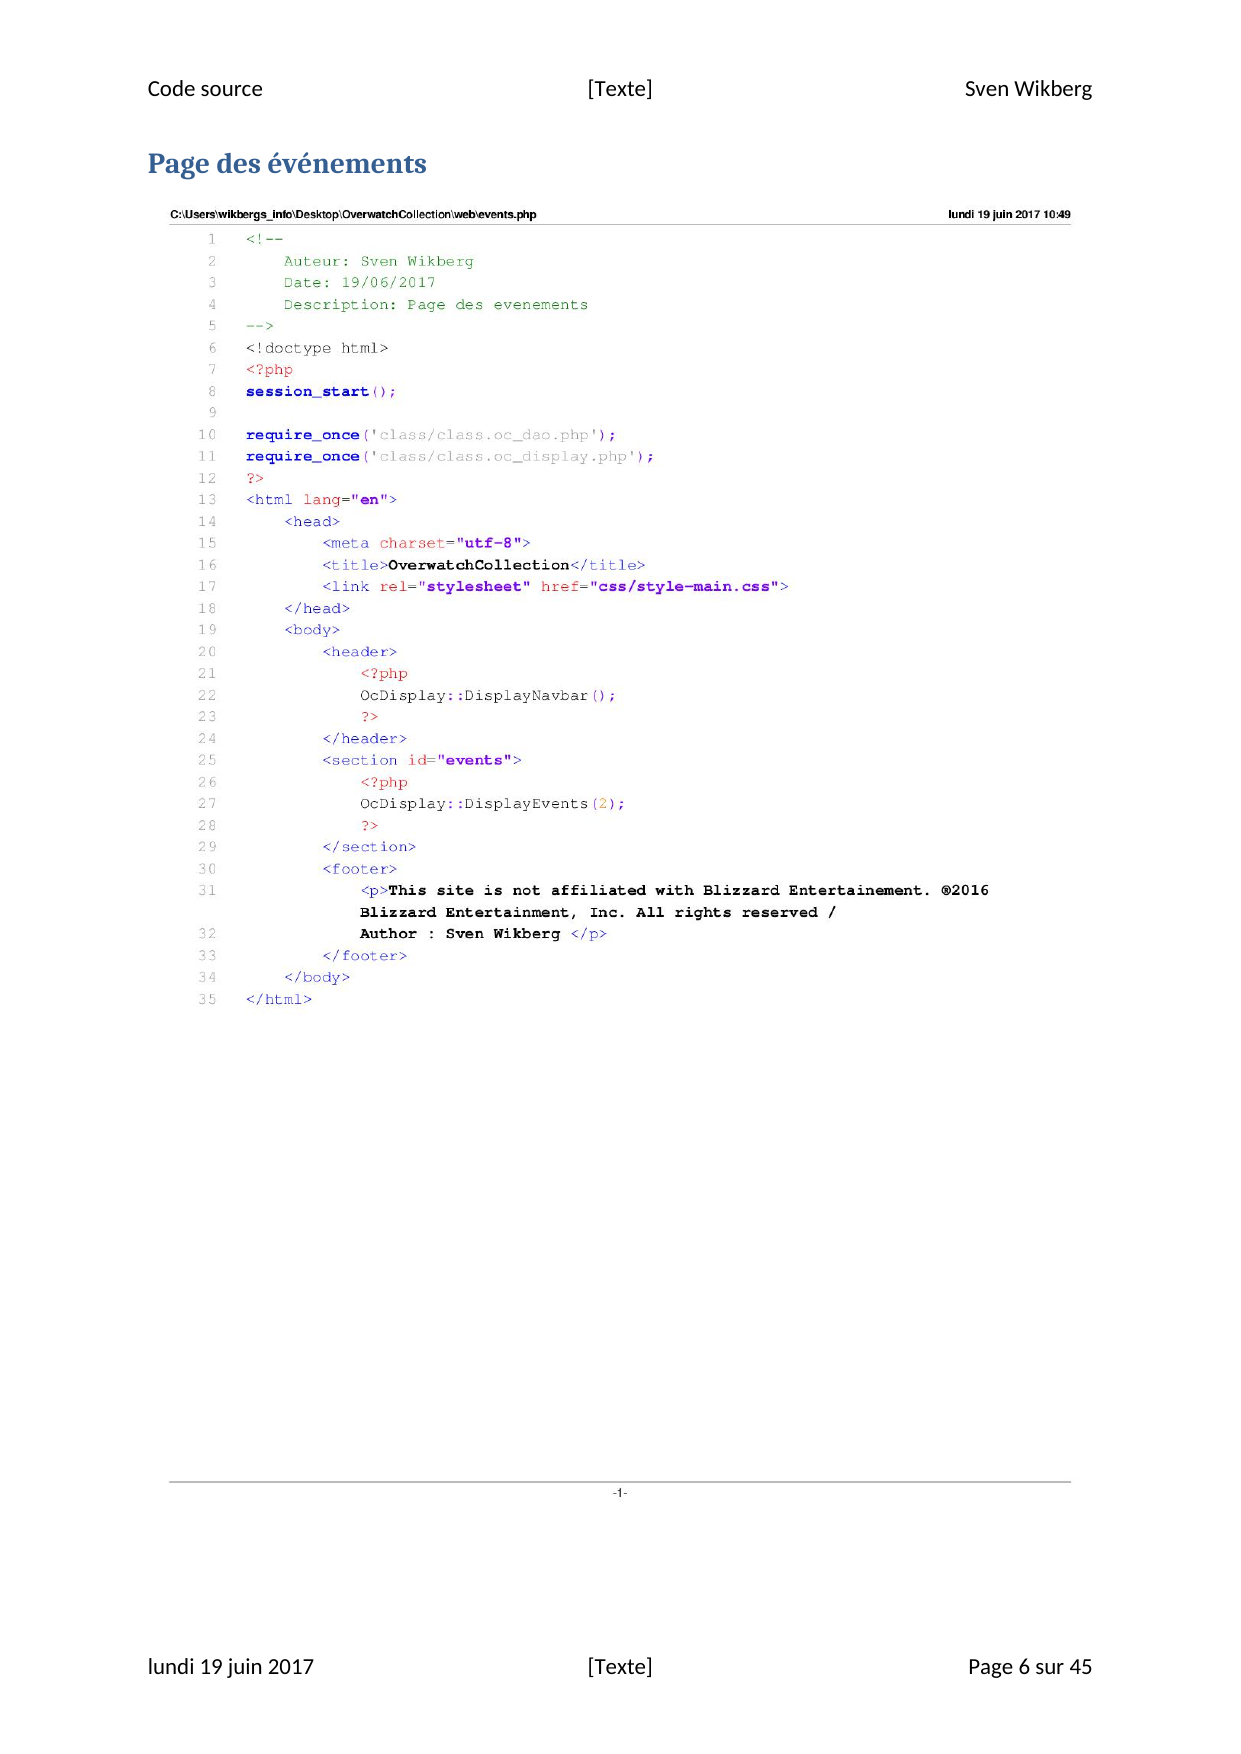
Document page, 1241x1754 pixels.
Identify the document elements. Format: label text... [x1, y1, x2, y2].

picture [147, 186, 1093, 1522]
subtitle Page des événements [148, 148, 1093, 181]
